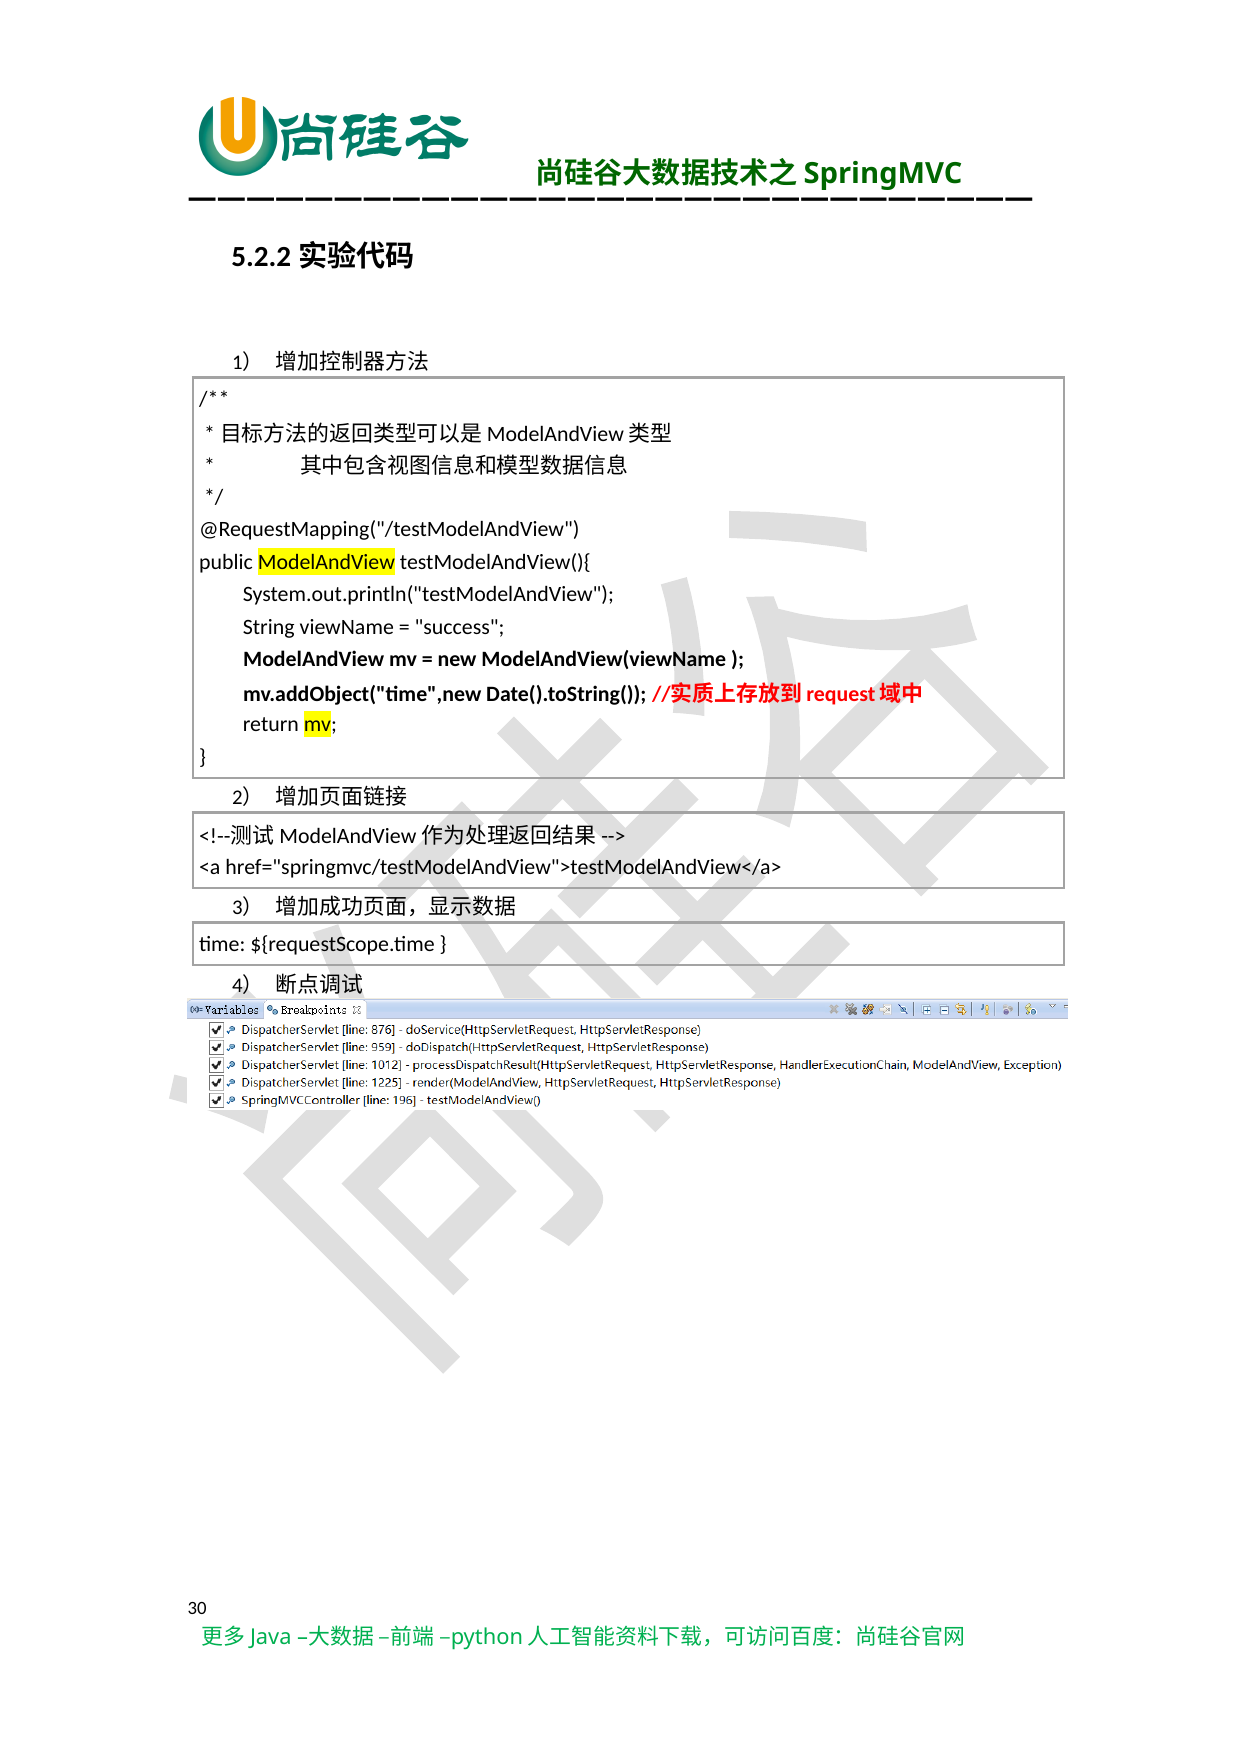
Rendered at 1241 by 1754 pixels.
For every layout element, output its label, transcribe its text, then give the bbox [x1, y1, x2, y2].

subtitle 5.2.2 实验代码 [187, 221, 1053, 286]
table_header <!--测试 ModelAndView 作为处理返回结果 --> <a href="springmvc/testModelAndView">testModelAndView</a> [194, 814, 1063, 887]
table_header time: ${requestScope.time } [194, 924, 1063, 964]
list 增加控制器方法 [232, 344, 1053, 376]
list 增加页面链接 [232, 779, 1053, 811]
list 断点调试 [232, 966, 1053, 998]
picture [187, 998, 1068, 1110]
table_header /** * 目标方法的返回类型可以是ModelAndView类型 * 其中包含视图信息和模型数据信息 */ @RequestMapping("/testModelAndView") public ModelAndView testModelAndView(){ System.out.println("testModelAndView"); String viewName = "success"; ModelAndView mv = new ModelAndView(viewName ); mv.addObject("time",new Date().toString()); //实质上存放到request域中 return mv; } [194, 379, 1063, 777]
list 增加成功页面，显示数据 [232, 889, 1053, 921]
picture [187, 88, 476, 184]
